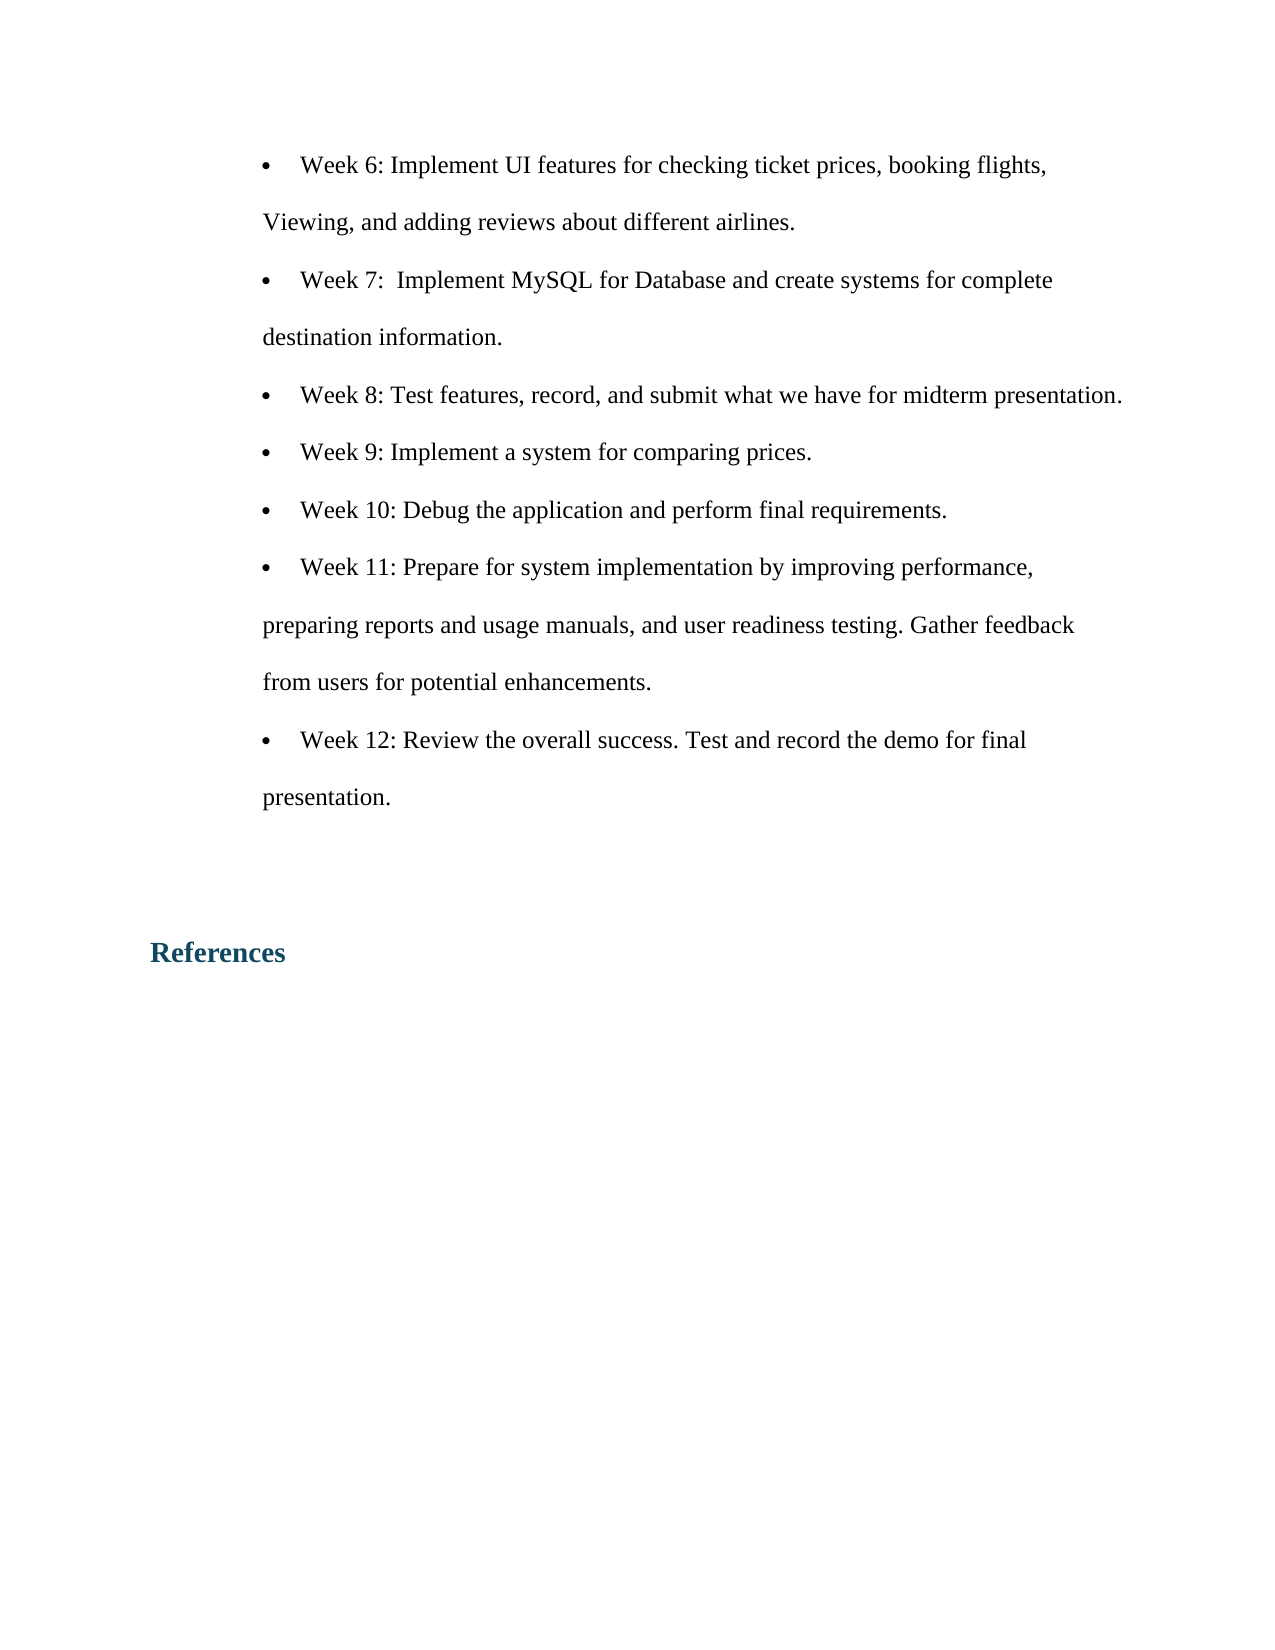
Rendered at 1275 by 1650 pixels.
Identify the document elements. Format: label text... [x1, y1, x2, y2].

list Week 11: Prepare for system implementation by improving performance, preparing reports and usage manuals, and user readiness testing. Gather feedback from users for potential enhancements. [262, 552, 1125, 696]
list Week 7: Implement MySQL for Database and create systems for complete destination information. [262, 265, 1125, 351]
list Week 8: Test features, record, and submit what we have for midterm presentation. [262, 380, 1125, 409]
list Week 10: Debug the application and perform final requirements. [262, 495, 1125, 524]
list Week 9: Implement a system for comparing prices. [262, 437, 1125, 466]
subtitle References [150, 935, 1125, 968]
list Week 12: Review the overall success. Test and record the demo for final presentation. [262, 725, 1125, 811]
list Week 6: Implement UI features for checking ticket prices, booking flights, Viewing, and adding reviews about different airlines. [262, 150, 1125, 236]
